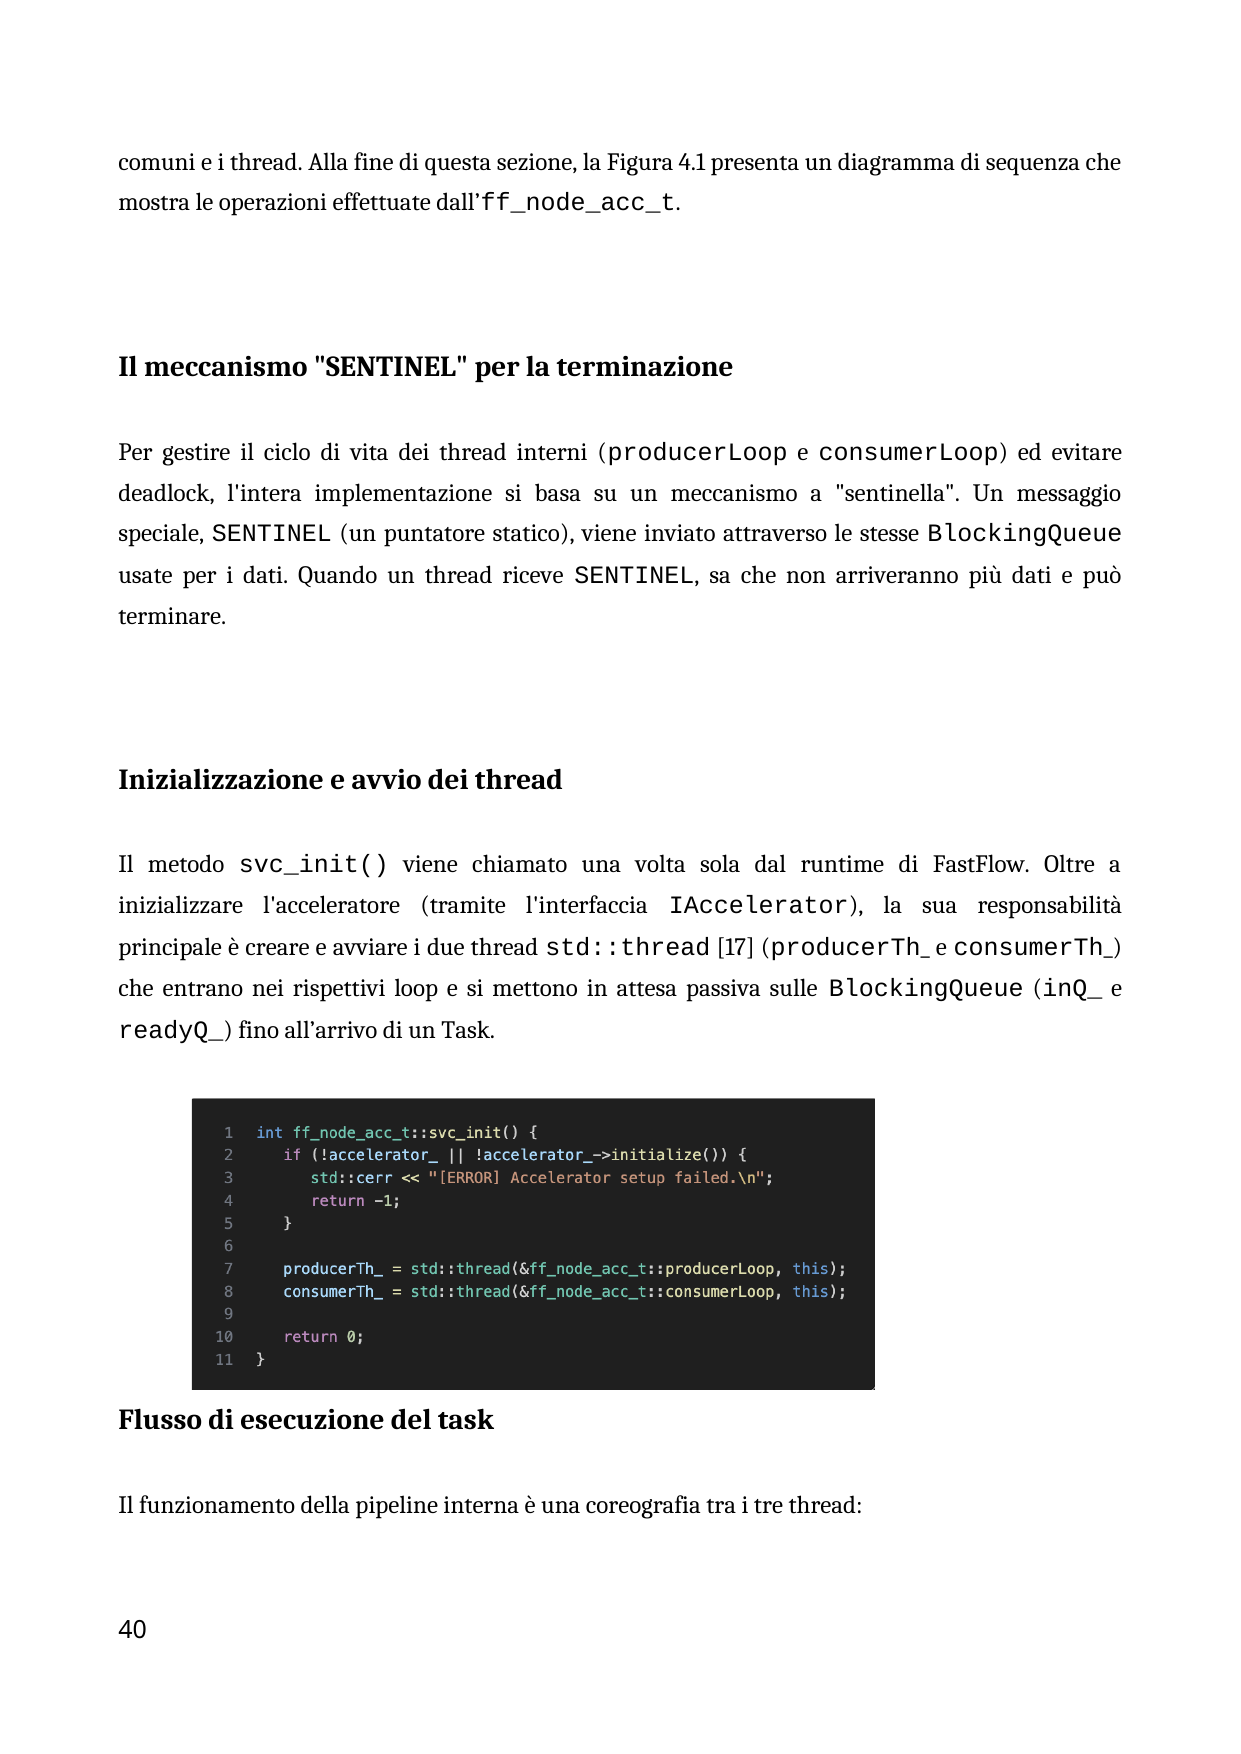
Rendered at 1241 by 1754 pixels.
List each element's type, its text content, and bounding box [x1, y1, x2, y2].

text Per gestire il ciclo di vita dei thread interni (producerLoop e consumerLoop) ed evitare deadlock, l'intera implementazione si basa su un meccanismo a "sentinella". Un messaggio speciale, SENTINEL (un puntatore statico), viene inviato attraverso le stesse BlockingQueue usate per i dati. Quando un thread riceve SENTINEL, sa che non arriveranno più dati e può terminare. [118, 437, 1122, 631]
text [118, 148, 1122, 218]
text Inizializzazione e avvio dei thread [118, 763, 1122, 796]
picture [191, 1098, 875, 1390]
text Il funzionamento della pipeline interna è una coreografia tra i tre thread: [118, 1491, 1122, 1519]
text Flusso di esecuzione del task [118, 1403, 1122, 1437]
text Il metodo svc_init() viene chiamato una volta sola dal runtime di FastFlow. Oltre a inizializzare l'acceleratore (tramite l'interfaccia IAccelerator), la sua responsabilità principale è creare e avviare i due thread std::thread [17] (producerTh_ e consumerTh_) che entrano nei rispettivi loop e si mettono in attesa passiva sulle BlockingQueue (inQ_ e readyQ_) fino all’arrivo di un Task. [118, 850, 1122, 1046]
text Il meccanismo "SENTINEL" per la terminazione [118, 350, 1122, 384]
